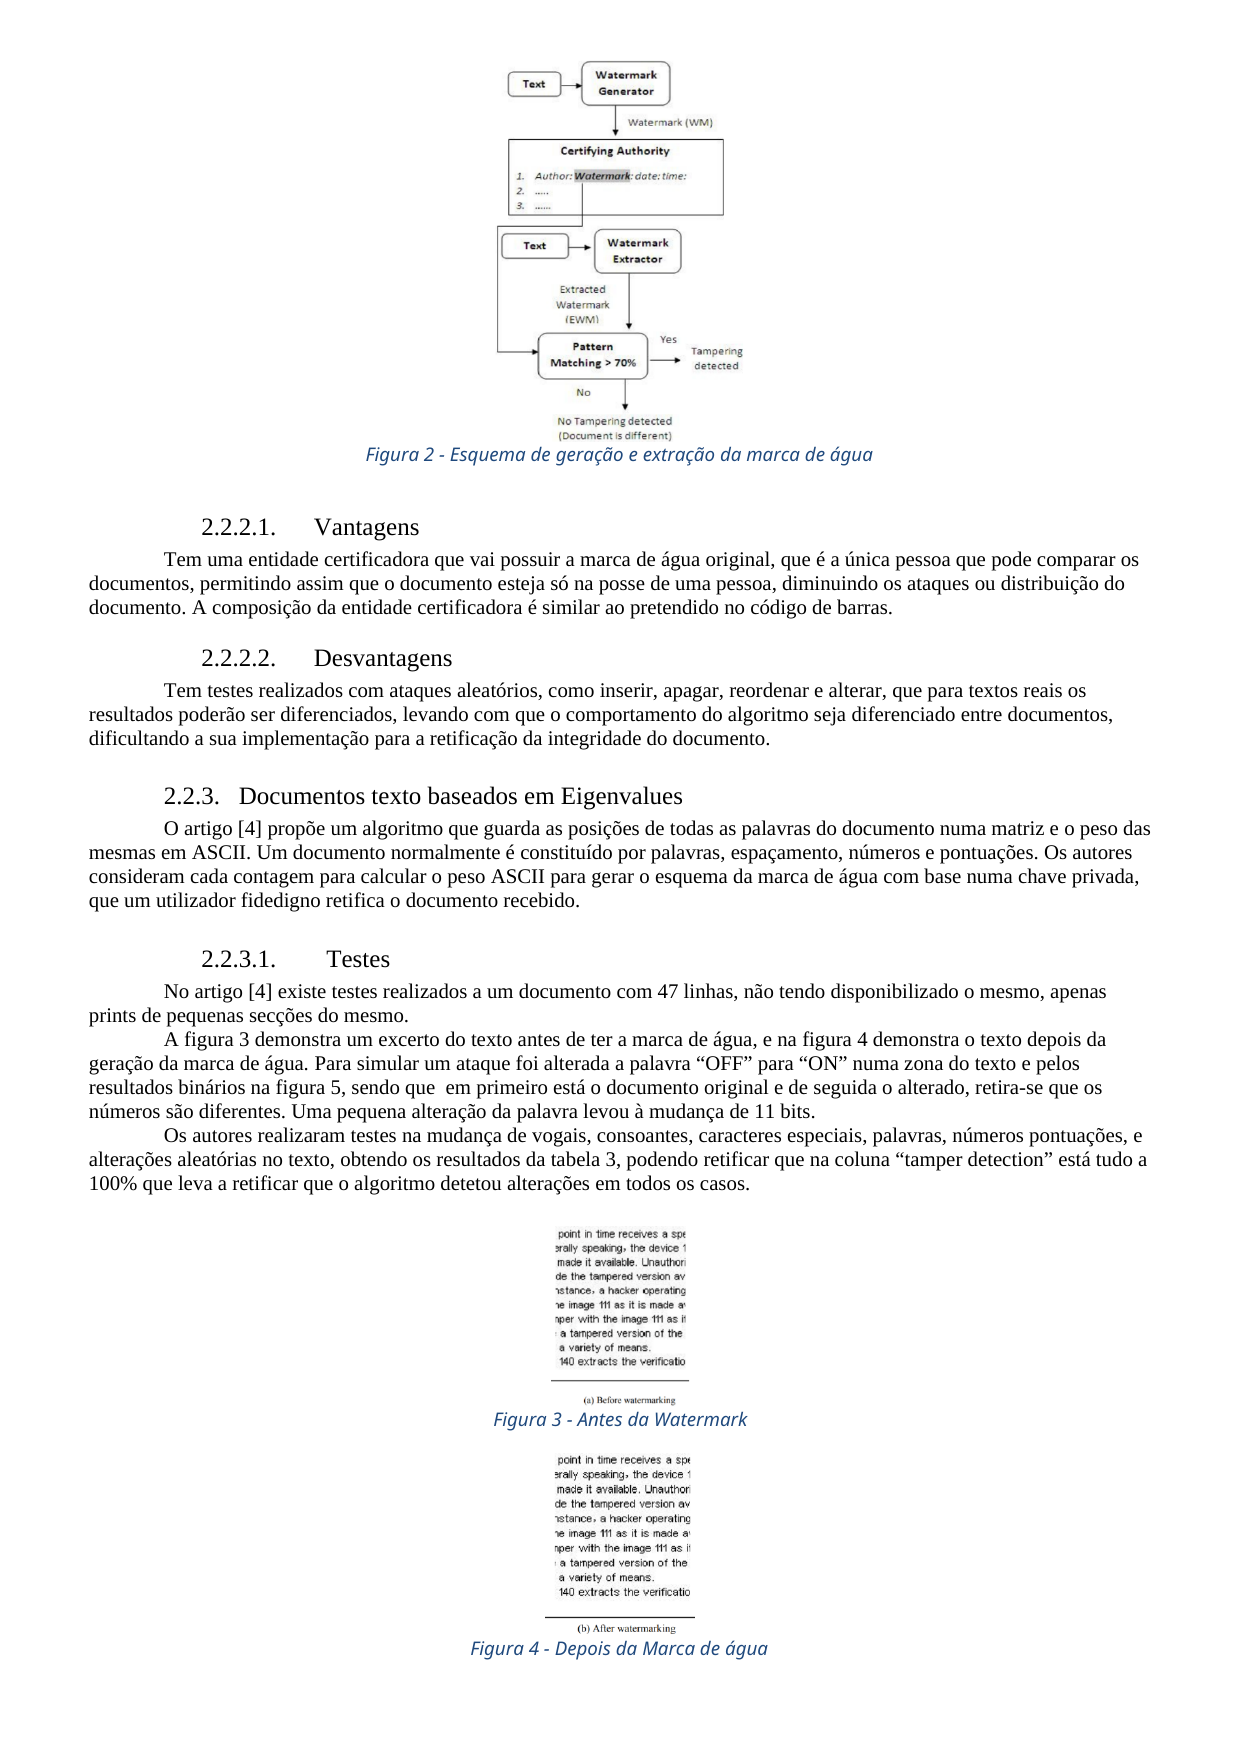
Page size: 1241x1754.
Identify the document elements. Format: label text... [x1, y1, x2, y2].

subtitle Documentos texto baseados em Eigenvalues [164, 781, 1152, 810]
picture [474, 47, 766, 442]
text Tem uma entidade certificadora que vai possuir a marca de água original, que é a única pessoa que pode comparar os documentos, permitindo assim que o documento esteja só na posse de uma pessoa, diminuindo os ataques ou distribuição do documento. A composição da entidade certificadora é similar ao pretendido no código de barras. [89, 547, 1152, 619]
subtitle Testes [201, 944, 1152, 972]
text Figura 4 - Depois da Marca de água [89, 1636, 1152, 1661]
text Os autores realizaram testes na mudança de vogais, consoantes, caracteres especiais, palavras, números pontuações, e alterações aleatórias no texto, obtendo os resultados da tabela 3, podendo retificar que na coluna “tamper detection” está tudo a 100% que leva a retificar que o algoritmo detetou alterações em todos os casos. [89, 1123, 1152, 1195]
text O artigo [4] propõe um algoritmo que guarda as posições de todas as palavras do documento numa matriz e o peso das mesmas em ASCII. Um documento normalmente é constituído por palavras, espaçamento, números e pontuações. Os autores consideram cada contagem para calcular o peso ASCII para gerar o esquema da marca de água com base numa chave privada, que um utilizador fidedigno retifica o documento recebido. [89, 816, 1152, 912]
text Tem testes realizados com ataques aleatórios, como inserir, apagar, reordenar e alterar, que para textos reais os resultados poderão ser diferenciados, levando com que o comportamento do algoritmo seja diferenciado entre documentos, dificultando a sua implementação para a retificação da integridade do documento. [89, 678, 1152, 750]
text No artigo [4] existe testes realizados a um documento com 47 linhas, não tendo disponibilizado o mesmo, apenas prints de pequenas secções do mesmo. [89, 979, 1152, 1027]
subtitle Desvantagens [201, 643, 1152, 672]
picture [545, 1452, 695, 1636]
text Figura 3 - Antes da Watermark [89, 1406, 1152, 1432]
text Figura 2 - Esquema de geração e extração da marca de água [89, 441, 1152, 467]
picture [551, 1226, 690, 1407]
text A figura 3 demonstra um excerto do texto antes de ter a marca de água, e na figura 4 demonstra o texto depois da geração da marca de água. Para simular um ataque foi alterada a palavra “OFF” para “ON” numa zona do texto e pelos resultados binários na figura 5, sendo que em primeiro está o documento original e de seguida o alterado, retira-se que os números são diferentes. Uma pequena alteração da palavra levou à mudança de 11 bits. [89, 1027, 1152, 1123]
subtitle Vantagens [201, 512, 1152, 540]
